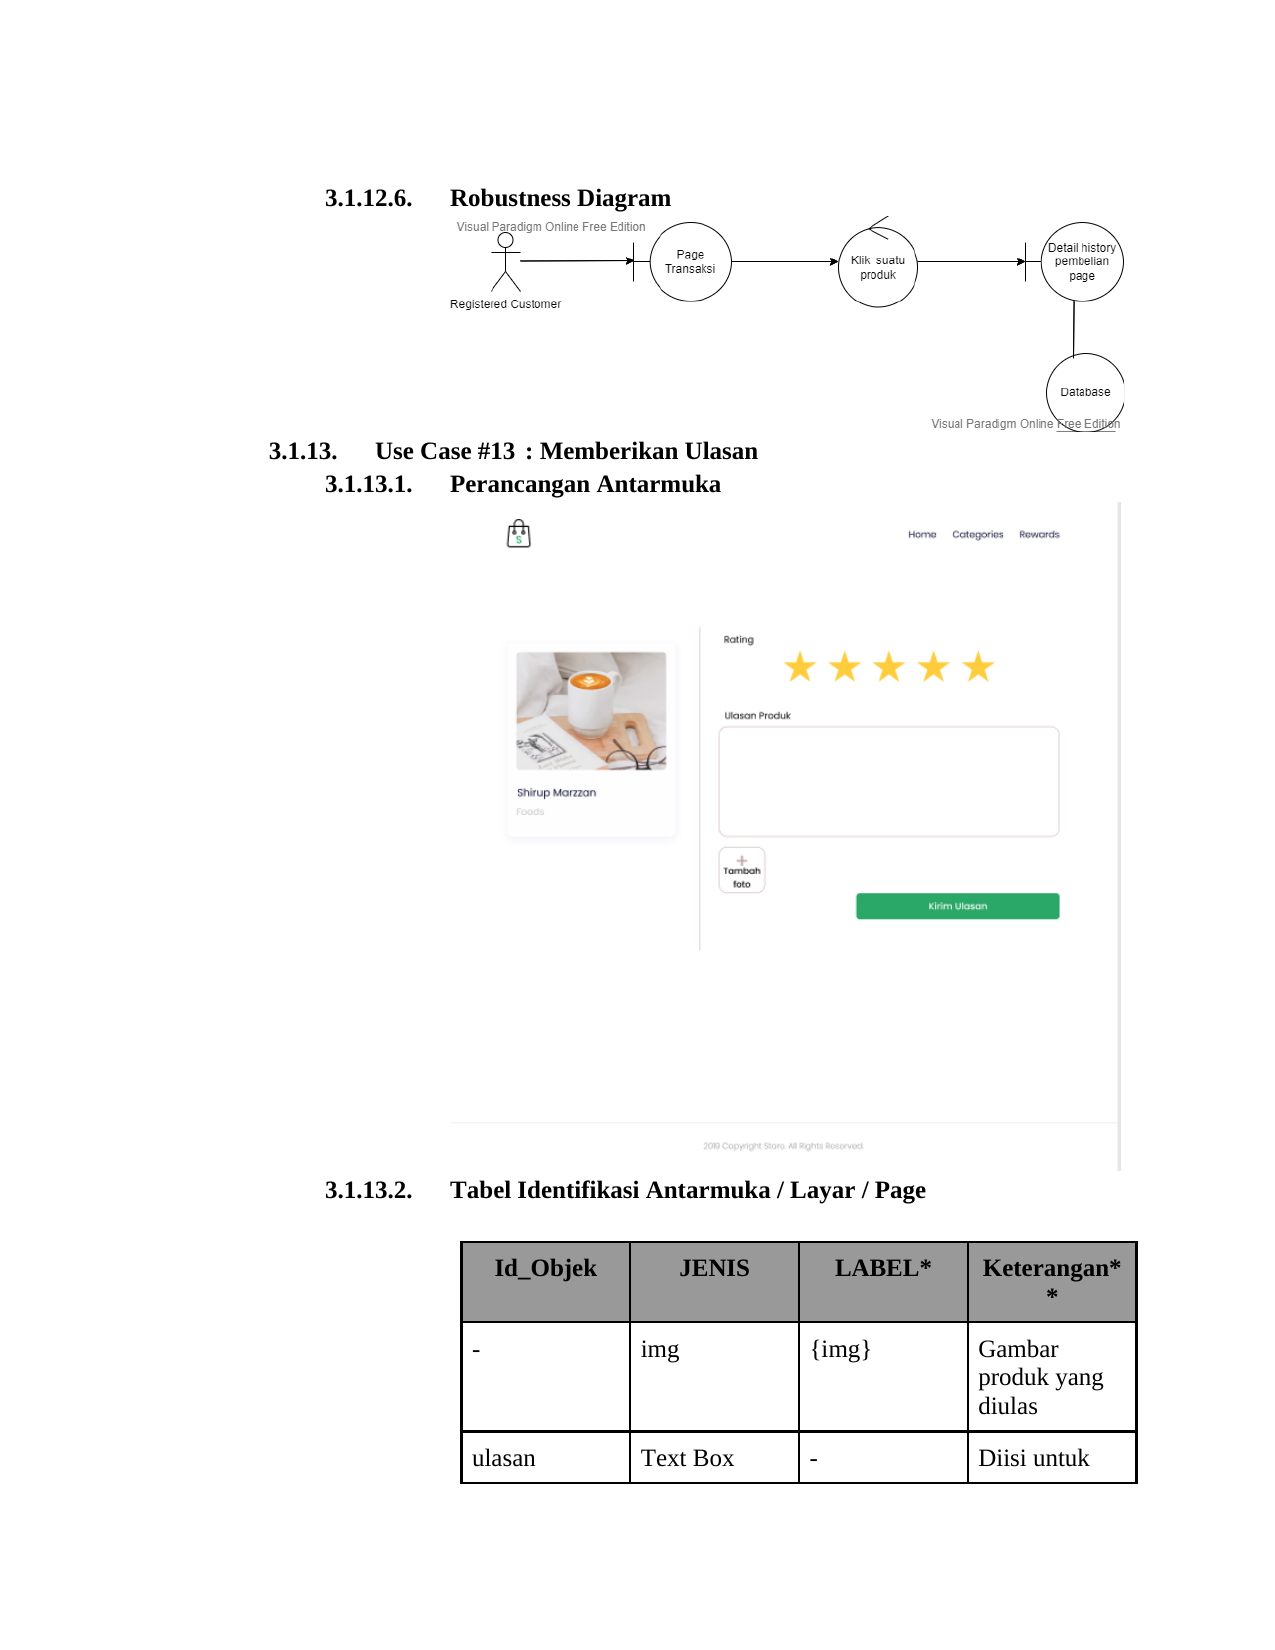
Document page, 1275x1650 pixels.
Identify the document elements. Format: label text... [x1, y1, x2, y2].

table_header Keterangan** [969, 1243, 1135, 1321]
table_cell Text Box [631, 1433, 798, 1482]
table_cell - [800, 1433, 967, 1482]
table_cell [969, 1433, 1135, 1482]
table_cell Gambar produk yang diulas [969, 1323, 1135, 1430]
table_cell {img} [800, 1323, 967, 1430]
picture [450, 502, 1122, 1171]
list Use Case #13 : Memberikan Ulasan [337, 436, 1125, 465]
table_header Id_Objek [463, 1243, 629, 1321]
picture [450, 216, 1125, 432]
table_header LABEL* [800, 1243, 967, 1321]
table_cell ulasan [463, 1433, 629, 1482]
list Perancangan Antarmuka [412, 469, 1125, 498]
table_cell - [463, 1323, 629, 1430]
table_header JENIS [631, 1243, 798, 1321]
list Robustness Diagram [412, 183, 1125, 212]
list Tabel Identifikasi Antarmuka / Layar / Page [412, 1175, 1125, 1203]
table_cell img [631, 1323, 798, 1430]
